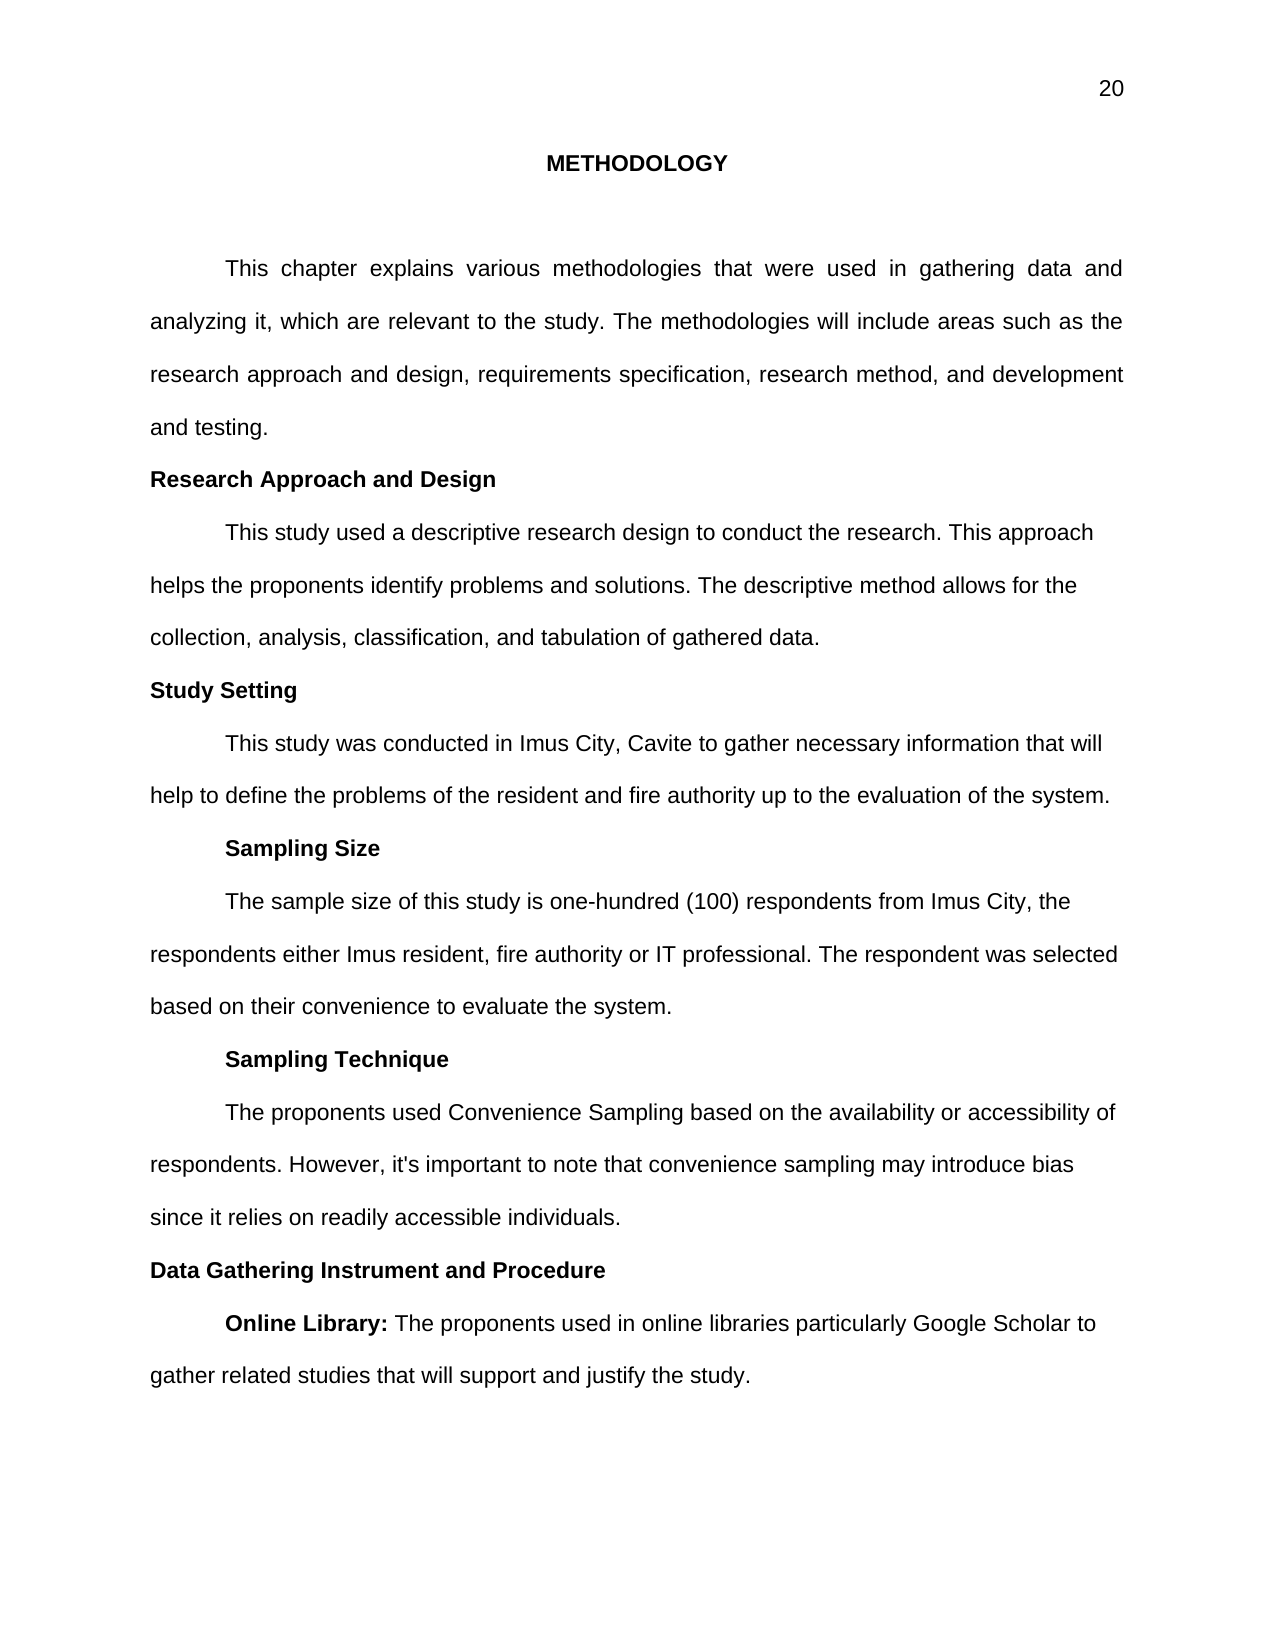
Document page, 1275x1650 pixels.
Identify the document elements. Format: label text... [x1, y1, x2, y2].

subtitle Sampling Technique [150, 1046, 1124, 1072]
text This chapter explains various methodologies that were used in gathering data and analyzing it, which are relevant to the study. The methodologies will include areas such as the research approach and design, requirements specification, research method, and development and testing. [150, 255, 1124, 440]
subtitle Data Gathering Instrument and Procedure [150, 1257, 1124, 1283]
text Online Library: The proponents used in online libraries particularly Google Scholar to gather related studies that will support and justify the study. [150, 1309, 1125, 1389]
subtitle Research Approach and Design [150, 466, 1124, 493]
subtitle Study Setting [150, 677, 1124, 703]
text This study used a descriptive research design to conduct the research. This approach helps the proponents identify problems and solutions. The descriptive method allows for the collection, analysis, classification, and tabulation of gathered data. [150, 519, 1124, 651]
text This study was conducted in Imus City, Cavite to gather necessary information that will help to define the problems of the resident and fire authority up to the evaluation of the system. [150, 730, 1124, 809]
text The proponents used Convenience Sampling based on the availability or accessibility of respondents. However, it's important to note that convenience sampling may introduce bias since it relies on readily accessible individuals. [150, 1099, 1124, 1231]
subtitle METHODOLOGY [150, 150, 1124, 176]
subtitle Sampling Size [150, 835, 1124, 862]
text The sample size of this study is one-hundred (100) respondents from Imus City, the respondents either Imus resident, fire authority or IT professional. The respondent was selected based on their convenience to evaluate the system. [150, 888, 1124, 1020]
